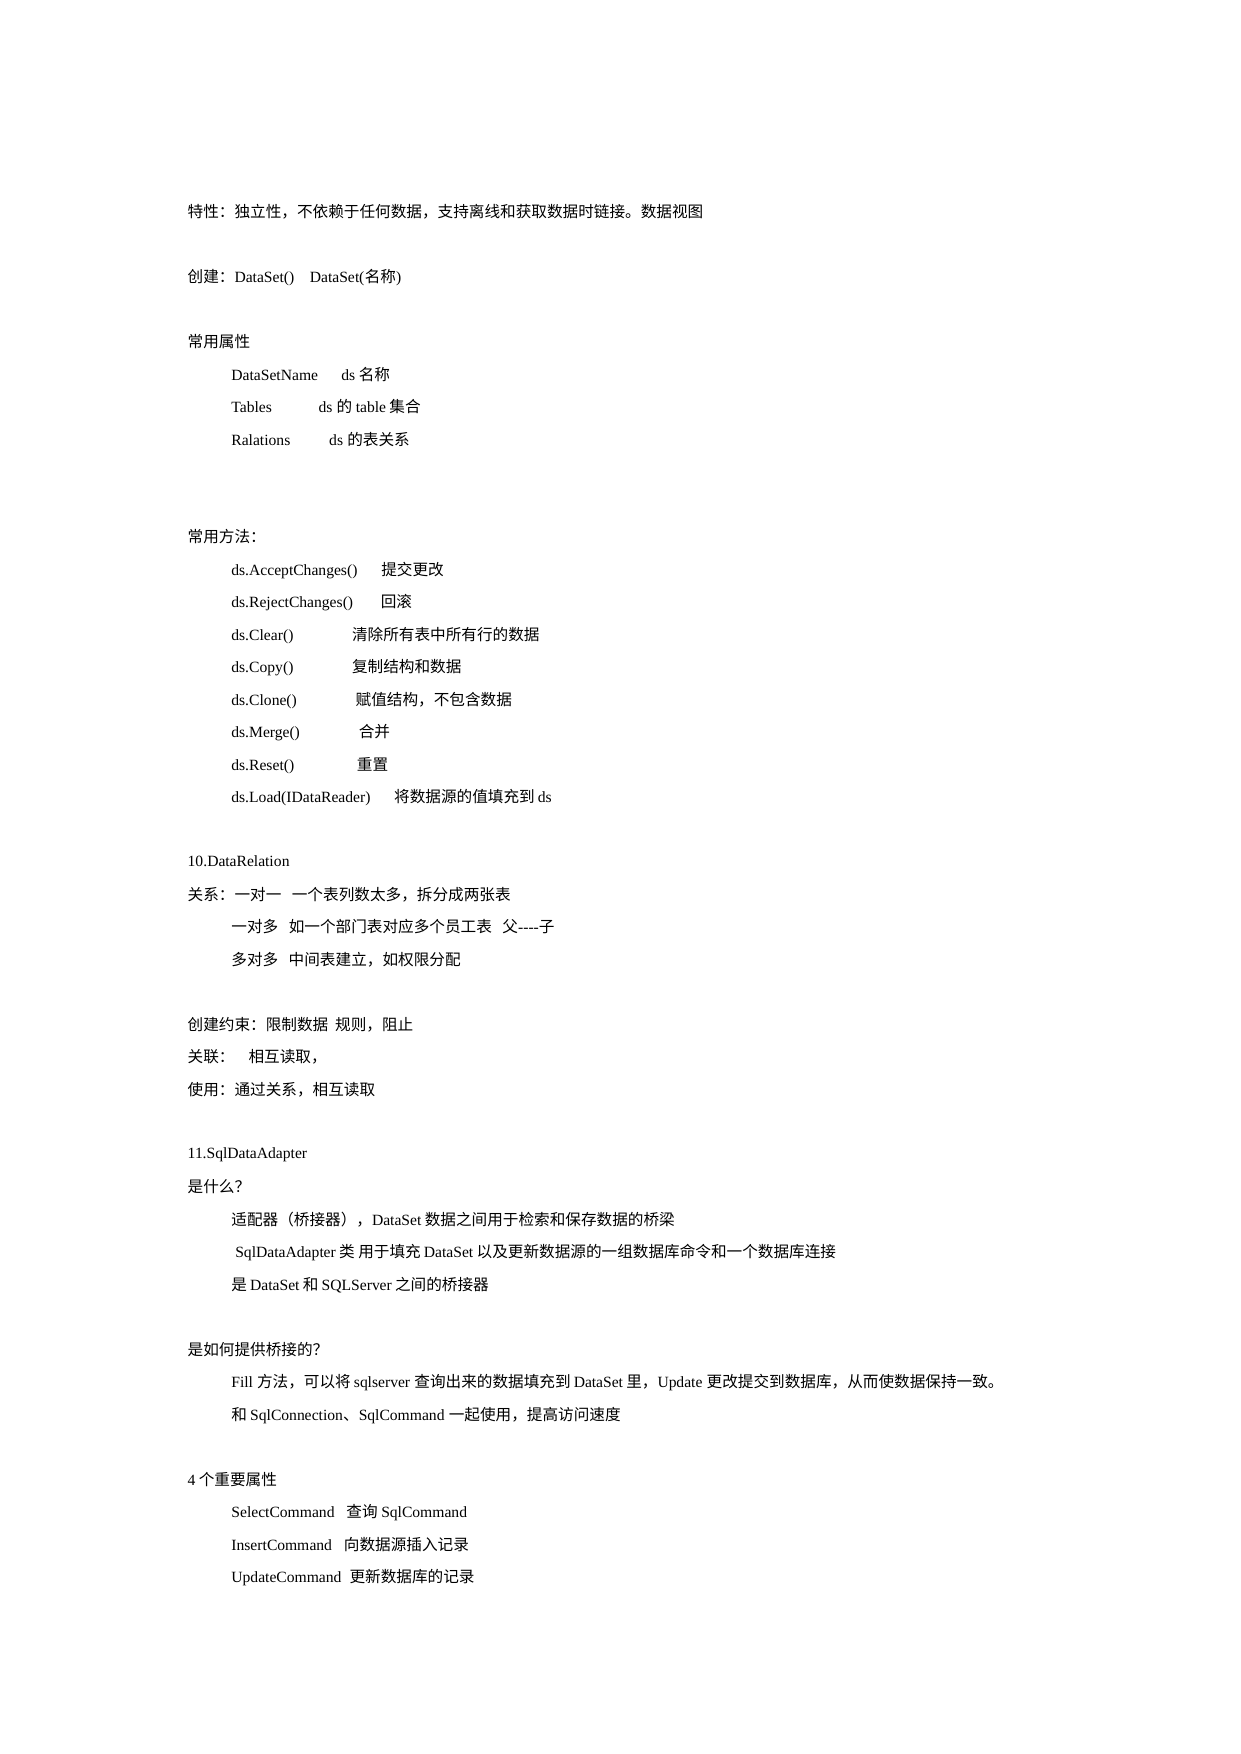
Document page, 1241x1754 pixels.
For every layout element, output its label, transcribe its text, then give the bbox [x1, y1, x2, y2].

text 特性：独立性，不依赖于任何数据，支持离线和获取数据时链接。数据视图 [187, 194, 1053, 227]
text ds.AcceptChanges() 提交更改 [187, 552, 1053, 584]
text Tables ds 的 table集合 [187, 389, 1053, 422]
text Ralations ds 的表关系 [187, 422, 1053, 454]
text 多对多 中间表建立，如权限分配 [187, 942, 1053, 974]
text ds.Clear() 清除所有表中所有行的数据 [187, 617, 1053, 649]
text 创建：DataSet() DataSet(名称) [187, 259, 1053, 292]
text 常用属性 [187, 324, 1053, 357]
text 关系：一对一 一个表列数太多，拆分成两张表 [187, 877, 1053, 909]
text ds.Merge() 合并 [187, 714, 1053, 747]
text InsertCommand 向数据源插入记录 [187, 1527, 1053, 1559]
text 常用方法： [187, 519, 1053, 552]
text 11.SqlDataAdapter [187, 1137, 1053, 1169]
text 10.DataRelation [187, 844, 1053, 877]
text ds.Reset() 重置 [187, 747, 1053, 779]
text ds.Load(IDataReader) 将数据源的值填充到ds [187, 779, 1053, 812]
text SqlDataAdapter类 用于填充DataSet以及更新数据源的一组数据库命令和一个数据库连接 [187, 1234, 1053, 1267]
text 是如何提供桥接的？ [187, 1332, 1053, 1364]
text 关联： 相互读取， [187, 1039, 1053, 1072]
text ds.Clone() 赋值结构，不包含数据 [187, 682, 1053, 714]
text 适配器（桥接器），DataSet数据之间用于检索和保存数据的桥梁 [187, 1202, 1053, 1234]
text DataSetName ds名称 [187, 357, 1053, 389]
text 创建约束：限制数据 规则，阻止 [187, 1007, 1053, 1039]
text 一对多 如一个部门表对应多个员工表 父----子 [187, 909, 1053, 942]
text 是DataSet和SQLServer之间的桥接器 [187, 1267, 1053, 1299]
text 和SqlConnection、SqlCommand 一起使用，提高访问速度 [187, 1397, 1053, 1429]
text ds.RejectChanges() 回滚 [187, 584, 1053, 617]
text UpdateCommand 更新数据库的记录 [187, 1559, 1053, 1592]
text 使用：通过关系，相互读取 [187, 1072, 1053, 1104]
text 是什么？ [187, 1169, 1053, 1202]
text ds.Copy() 复制结构和数据 [187, 649, 1053, 682]
text SelectCommand 查询 SqlCommand [187, 1494, 1053, 1527]
text Fill 方法，可以将sqlserver 查询出来的数据填充到DataSet里，Update 更改提交到数据库，从而使数据保持一致。 [187, 1364, 1053, 1397]
text 4个重要属性 [187, 1462, 1053, 1494]
